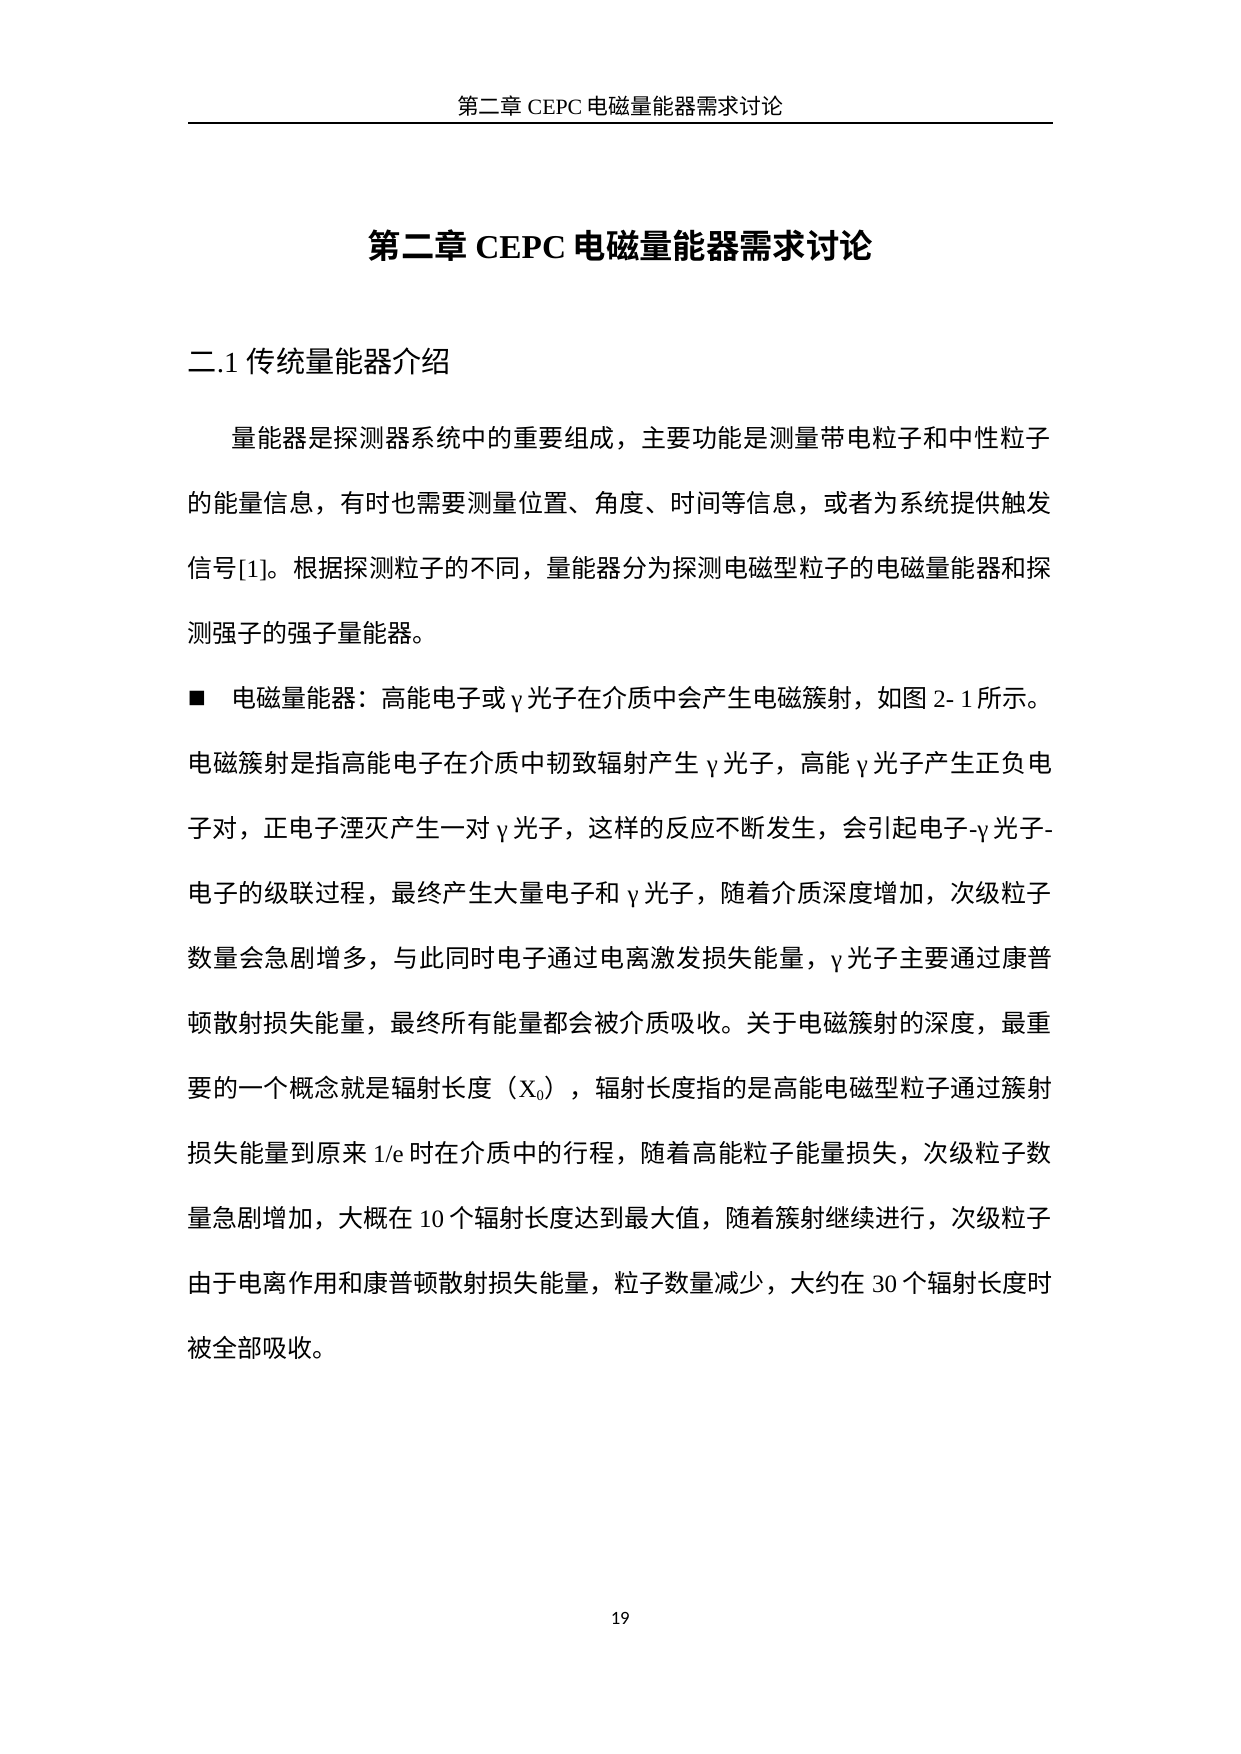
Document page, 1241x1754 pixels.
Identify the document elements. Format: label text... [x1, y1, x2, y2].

list 电磁量能器：高能电子或γ光子在介质中会产生电磁簇射，如图 2- 1所示。电磁簇射是指高能电子在介质中韧致辐射产生γ光子，高能γ光子产生正负电子对，正电子湮灭产生一对γ光子，这样的反应不断发生，会引起电子-γ光子-电子的级联过程，最终产生大量电子和γ光子，随着介质深度增加，次级粒子数量会急剧增多，与此同时电子通过电离激发损失能量，γ光子主要通过康普顿散射损失能量，最终所有能量都会被介质吸收。关于电磁簇射的深度，最重要的一个概念就是辐射长度（X0），辐射长度指的是高能电磁型粒子通过簇射损失能量到原来1/e时在介质中的行程，随着高能粒子能量损失，次级粒子数量急剧增加，大概在10个辐射长度达到最大值，随着簇射继续进行，次级粒子由于电离作用和康普顿散射损失能量，粒子数量减少，大约在30个辐射长度时被全部吸收。 [187, 664, 1053, 1379]
subtitle CEPC电磁量能器需求讨论 [187, 212, 1053, 277]
text 量能器是探测器系统中的重要组成，主要功能是测量带电粒子和中性粒子的能量信息，有时也需要测量位置、角度、时间等信息，或者为系统提供触发信号[1]。根据探测粒子的不同，量能器分为探测电磁型粒子的电磁量能器和探测强子的强子量能器。 [187, 404, 1053, 664]
subtitle 传统量能器介绍 [187, 327, 1053, 392]
